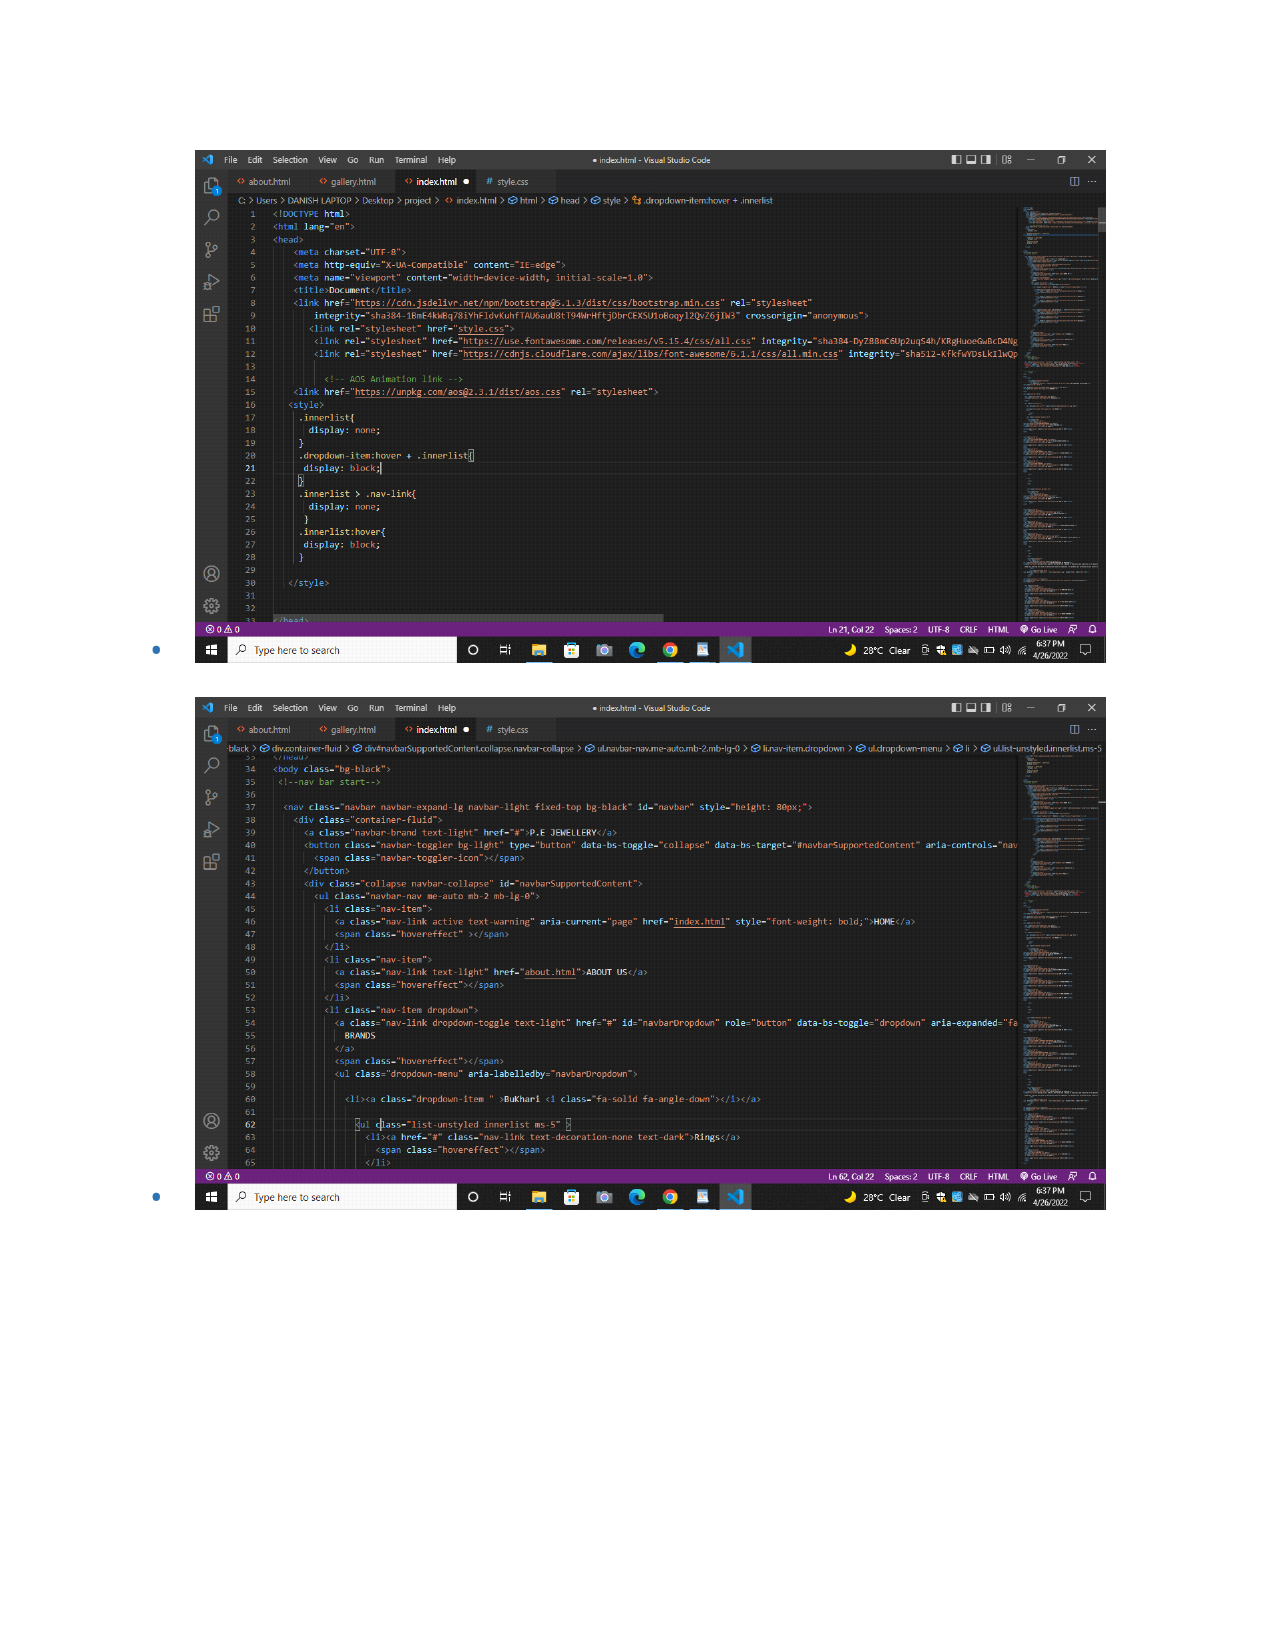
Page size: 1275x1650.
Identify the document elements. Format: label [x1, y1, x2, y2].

picture [195, 697, 1106, 1210]
picture [195, 150, 1106, 663]
